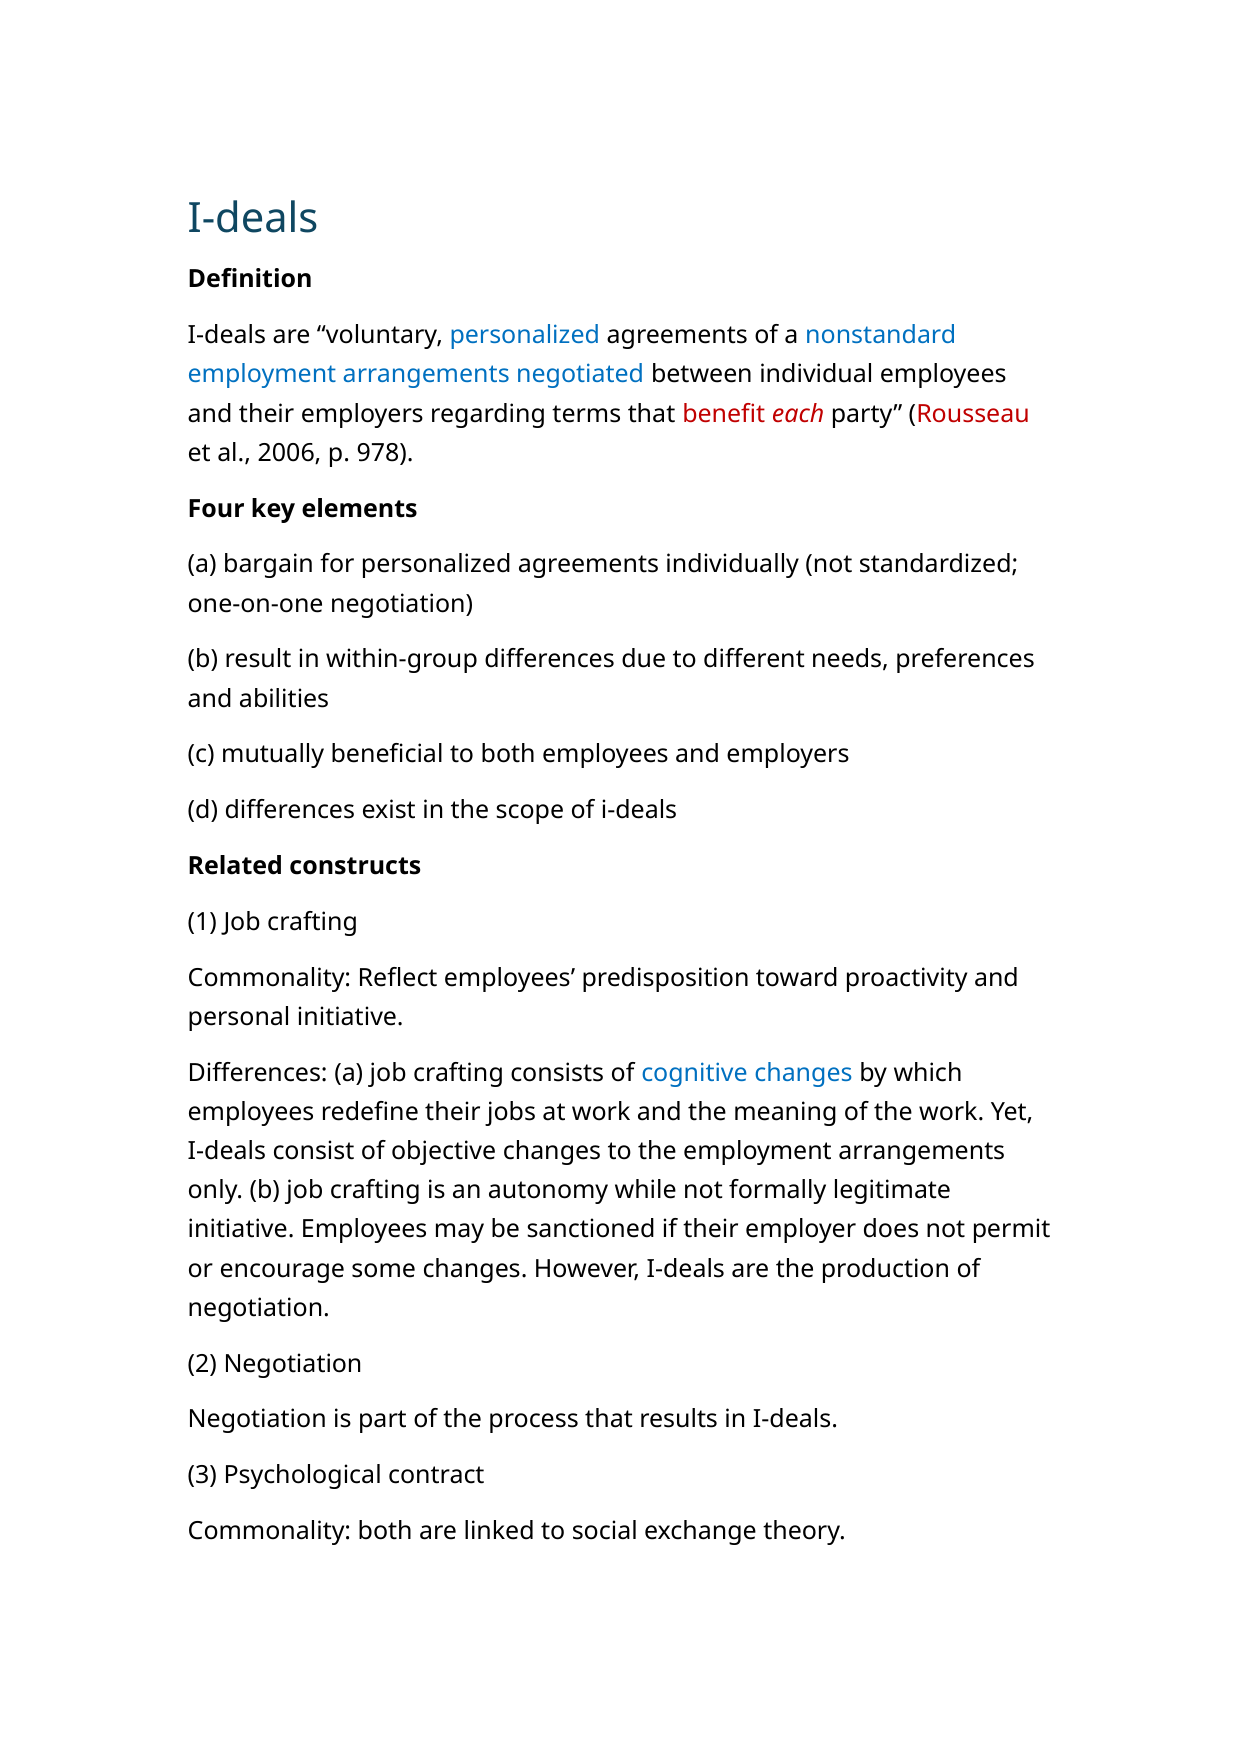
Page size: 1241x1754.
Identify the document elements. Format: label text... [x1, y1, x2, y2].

text Negotiation is part of the process that results in I-deals. [187, 1401, 1053, 1435]
text Differences: (a) job crafting consists of cognitive changes by which employees redefine their jobs at work and the meaning of the work. Yet, I-deals consist of objective changes to the employment arrangements only. (b) job crafting is an autonomy while not formally legitimate initiative. Employees may be sanctioned if their employer does not permit or encourage some changes. However, I-deals are the production of negotiation. [187, 1054, 1053, 1323]
text (b) result in within-group differences due to different needs, preferences and abilities [187, 641, 1053, 714]
text (a) bargain for personalized agreements individually (not standardized; one-on-one negotiation) [187, 546, 1053, 619]
text Four key elements [187, 490, 1053, 524]
text Related constructs [187, 848, 1053, 882]
text (c) mutually beneficial to both employees and employers [187, 736, 1053, 770]
text Commonality: Reflect employees’ predisposition toward proactivity and personal initiative. [187, 959, 1053, 1033]
subtitle I-deals [187, 187, 1053, 244]
text I-deals are “voluntary, personalized agreements of a nonstandard employment arrangements negotiated between individual employees and their employers regarding terms that benefit each party” (Rousseau et al., 2006, p. 978). [187, 317, 1053, 468]
text (3) Psychological contract [187, 1457, 1053, 1491]
text (d) differences exist in the scope of i-deals [187, 792, 1053, 826]
text Commonality: both are linked to social exchange theory. [187, 1513, 1053, 1547]
text (1) Job crafting [187, 903, 1053, 938]
text (2) Negotiation [187, 1345, 1053, 1379]
text Definition [187, 261, 1053, 295]
